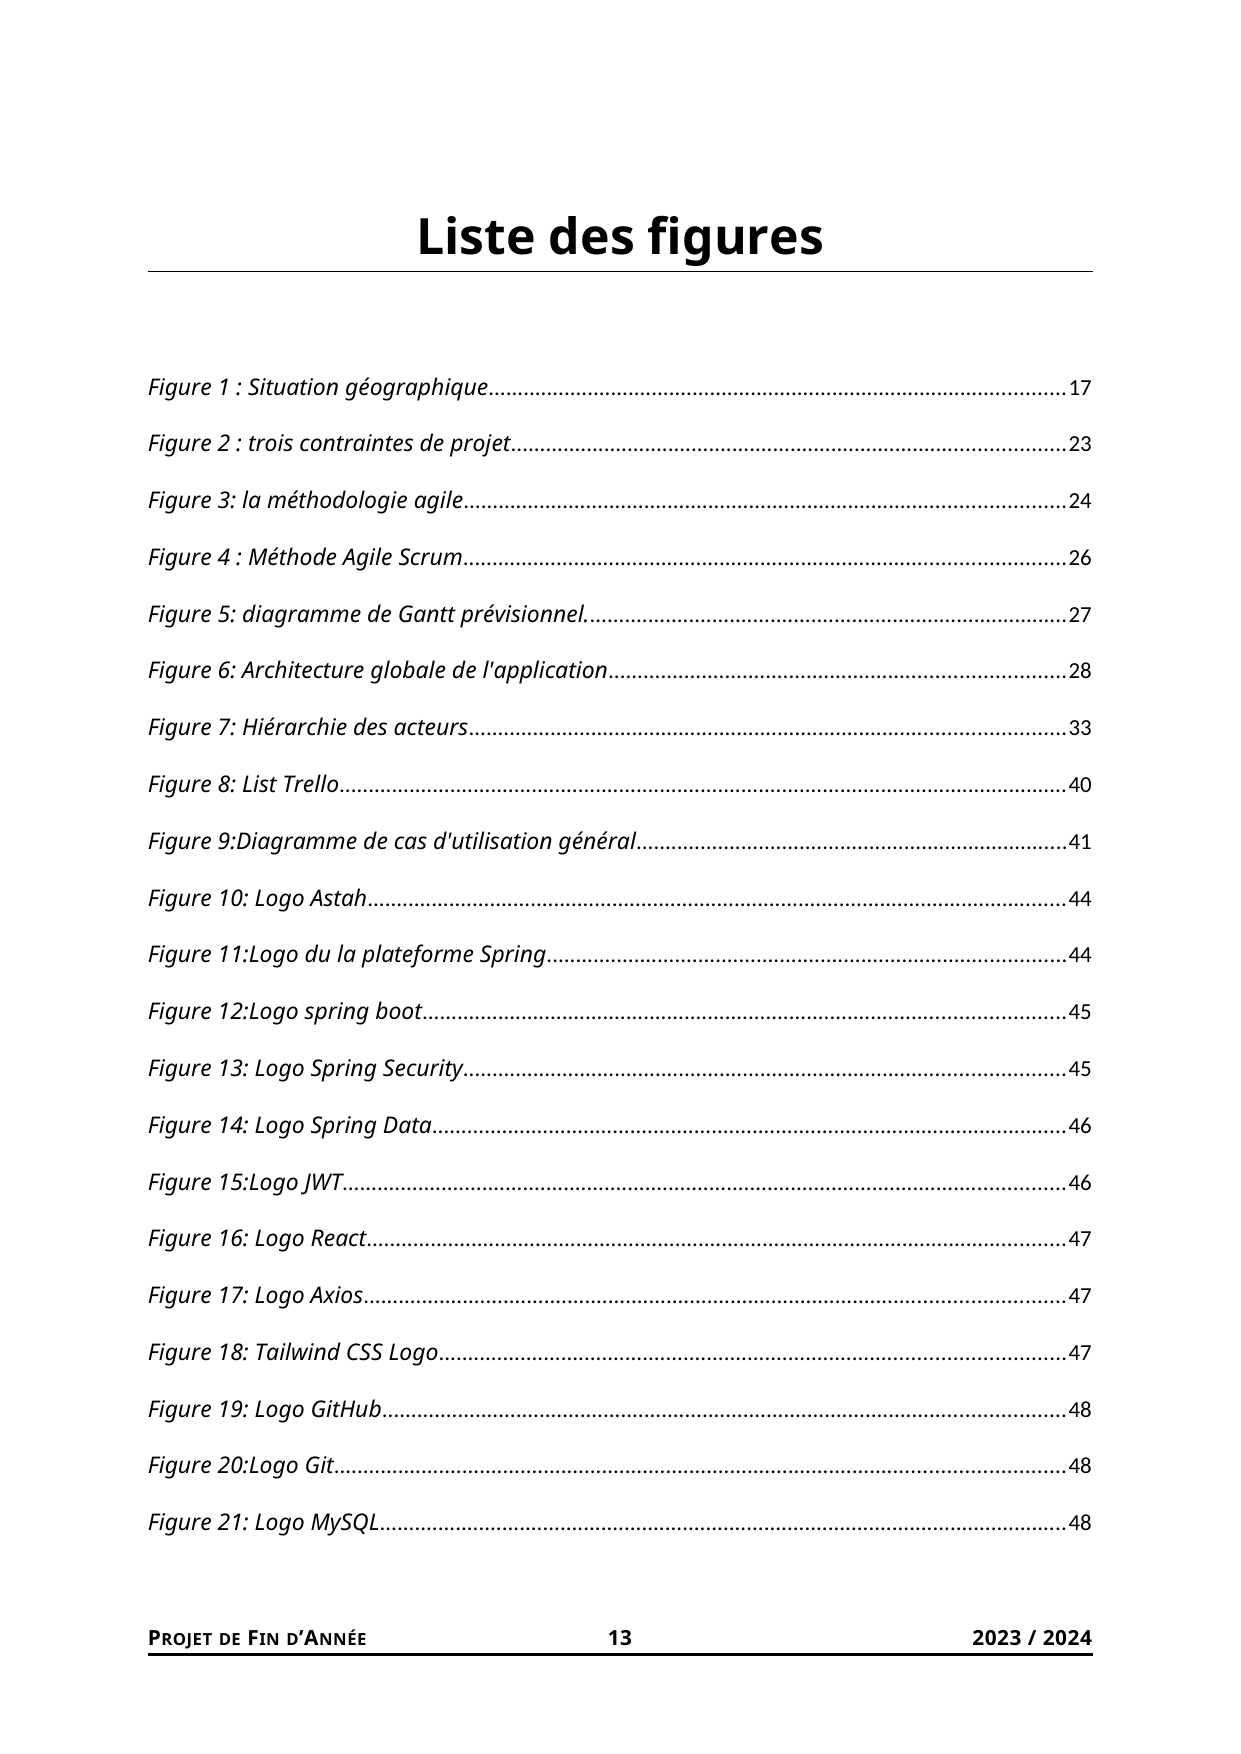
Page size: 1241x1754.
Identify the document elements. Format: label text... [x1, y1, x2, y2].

text Figure 14: Logo Spring Data 46 [148, 1109, 1093, 1140]
text Figure 15:Logo JWT 46 [148, 1165, 1093, 1197]
text Figure 6: Architecture globale de l'application 28 [148, 654, 1093, 686]
text Figure 19: Logo GitHub 48 [148, 1392, 1093, 1424]
text Figure 10: Logo Astah 44 [148, 882, 1093, 913]
text Figure 20:Logo Git 48 [148, 1449, 1093, 1481]
text Figure 9:Diagramme de cas d'utilisation général 41 [148, 825, 1093, 856]
text Figure 18: Tailwind CSS Logo 47 [148, 1336, 1093, 1367]
text Figure 11:Logo du la plateforme Spring 44 [148, 938, 1093, 969]
text Figure 8: List Trello 40 [148, 768, 1093, 799]
text Figure 12:Logo spring boot 45 [148, 995, 1093, 1026]
text Figure 5: diagramme de Gantt prévisionnel. 27 [148, 598, 1093, 629]
text Figure 17: Logo Axios 47 [148, 1279, 1093, 1310]
text Figure 16: Logo React 47 [148, 1222, 1093, 1253]
text Figure 3: la méthodologie agile 24 [148, 484, 1093, 515]
text Figure 13: Logo Spring Security 45 [148, 1052, 1093, 1083]
text Figure 7: Hiérarchie des acteurs 33 [148, 711, 1093, 742]
text Figure 2 : trois contraintes de projet 23 [148, 427, 1093, 459]
text Figure 4 : Méthode Agile Scrum 26 [148, 541, 1093, 572]
text Liste des figures [148, 201, 1093, 271]
text Figure 21: Logo MySQL 48 [148, 1506, 1093, 1537]
text Figure 1 : Situation géographique 17 [148, 371, 1093, 402]
